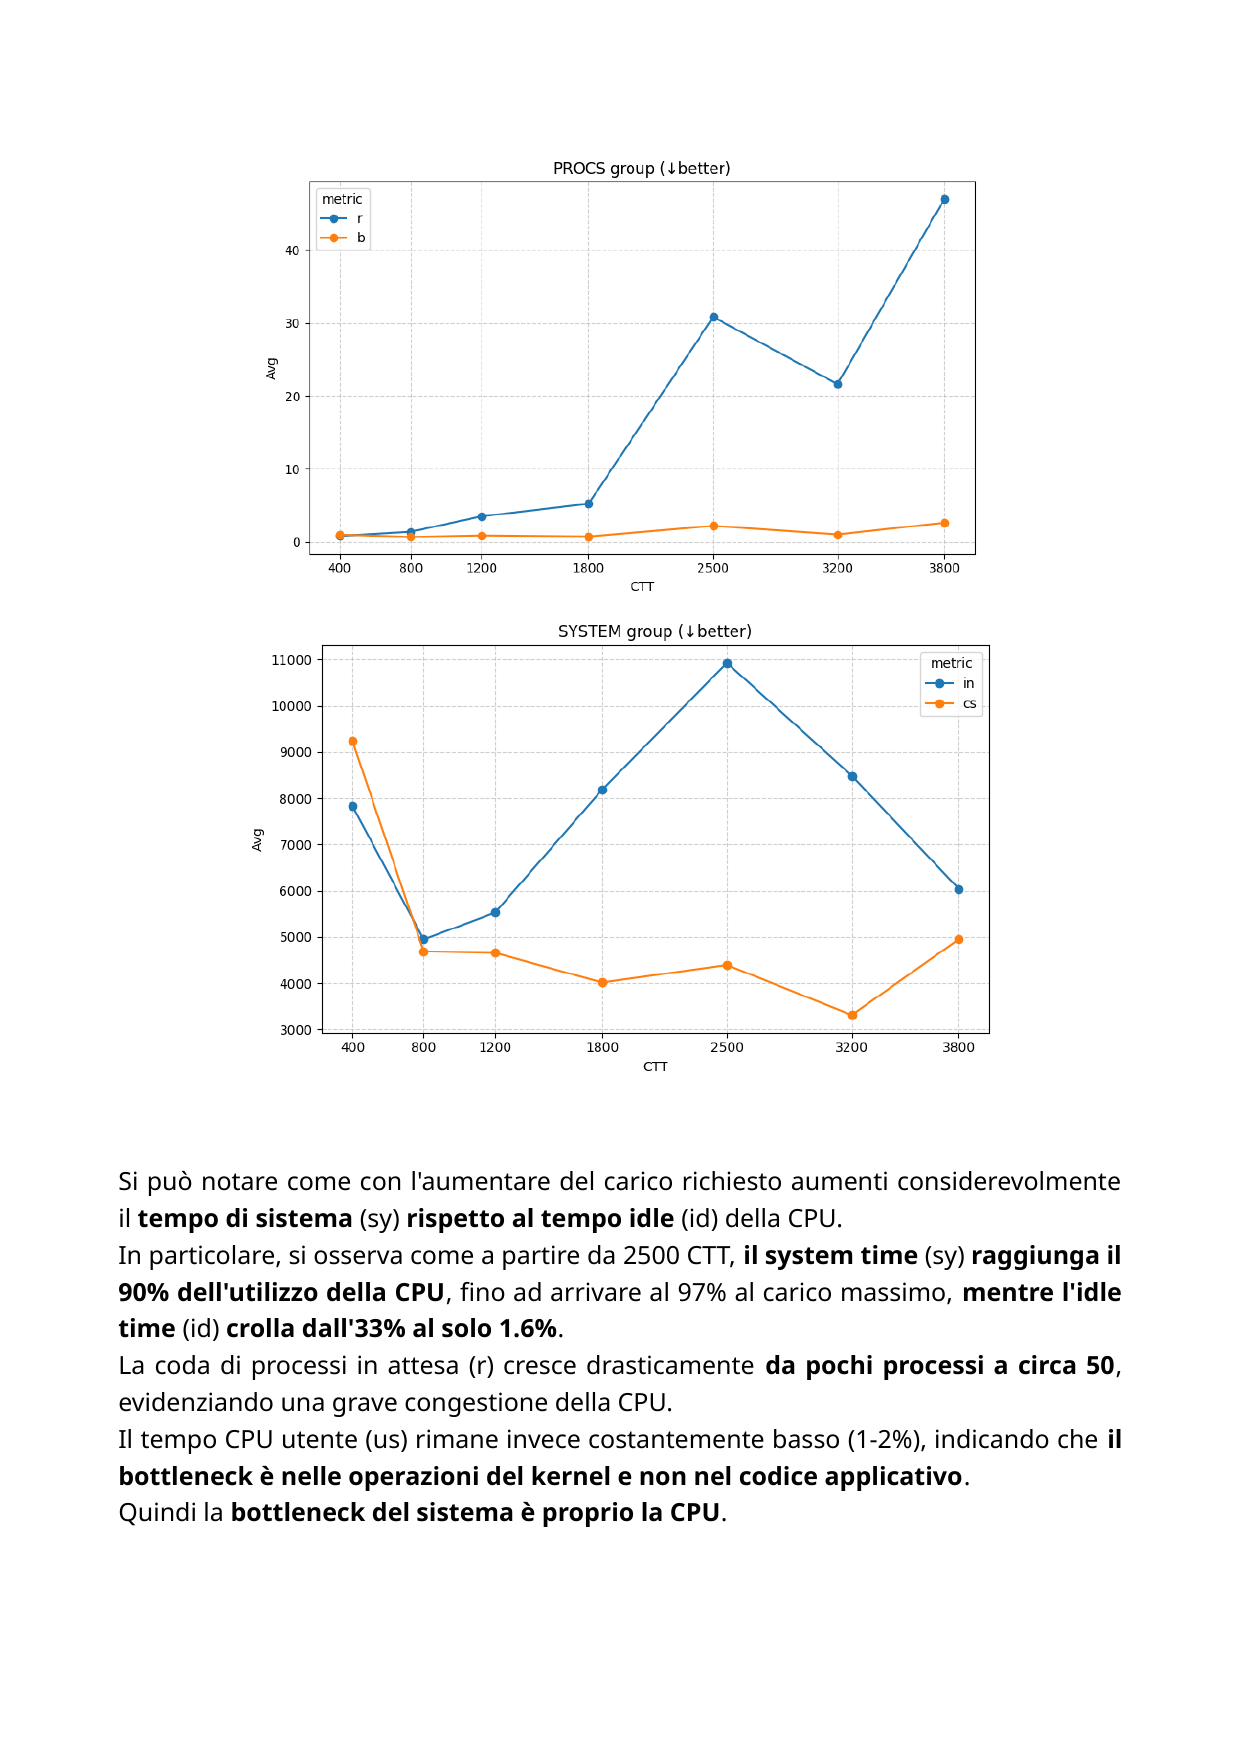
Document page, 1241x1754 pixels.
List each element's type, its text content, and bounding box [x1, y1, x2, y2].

text In particolare, si osserva come a partire da 2500 CTT, il system time (sy) raggiunga il 90% dell'utilizzo della CPU, fino ad arrivare al 97% al carico massimo, mentre l'idle time (id) crolla dall'33% al solo 1.6%. [118, 1237, 1122, 1345]
picture [237, 609, 1003, 1088]
picture [252, 147, 988, 607]
text Il tempo CPU utente (us) rimane invece costantemente basso (1-2%), indicando che il bottleneck è nelle operazioni del kernel e non nel codice applicativo. [118, 1421, 1122, 1492]
text Quindi la bottleneck del sistema è proprio la CPU. [118, 1495, 1122, 1529]
text La coda di processi in attesa (r) cresce drasticamente da pochi processi a circa 50, evidenziando una grave congestione della CPU. [118, 1348, 1122, 1419]
text Si può notare come con l'aumentare del carico richiesto aumenti considerevolmente il tempo di sistema (sy) rispetto al tempo idle (id) della CPU. [118, 1164, 1122, 1235]
